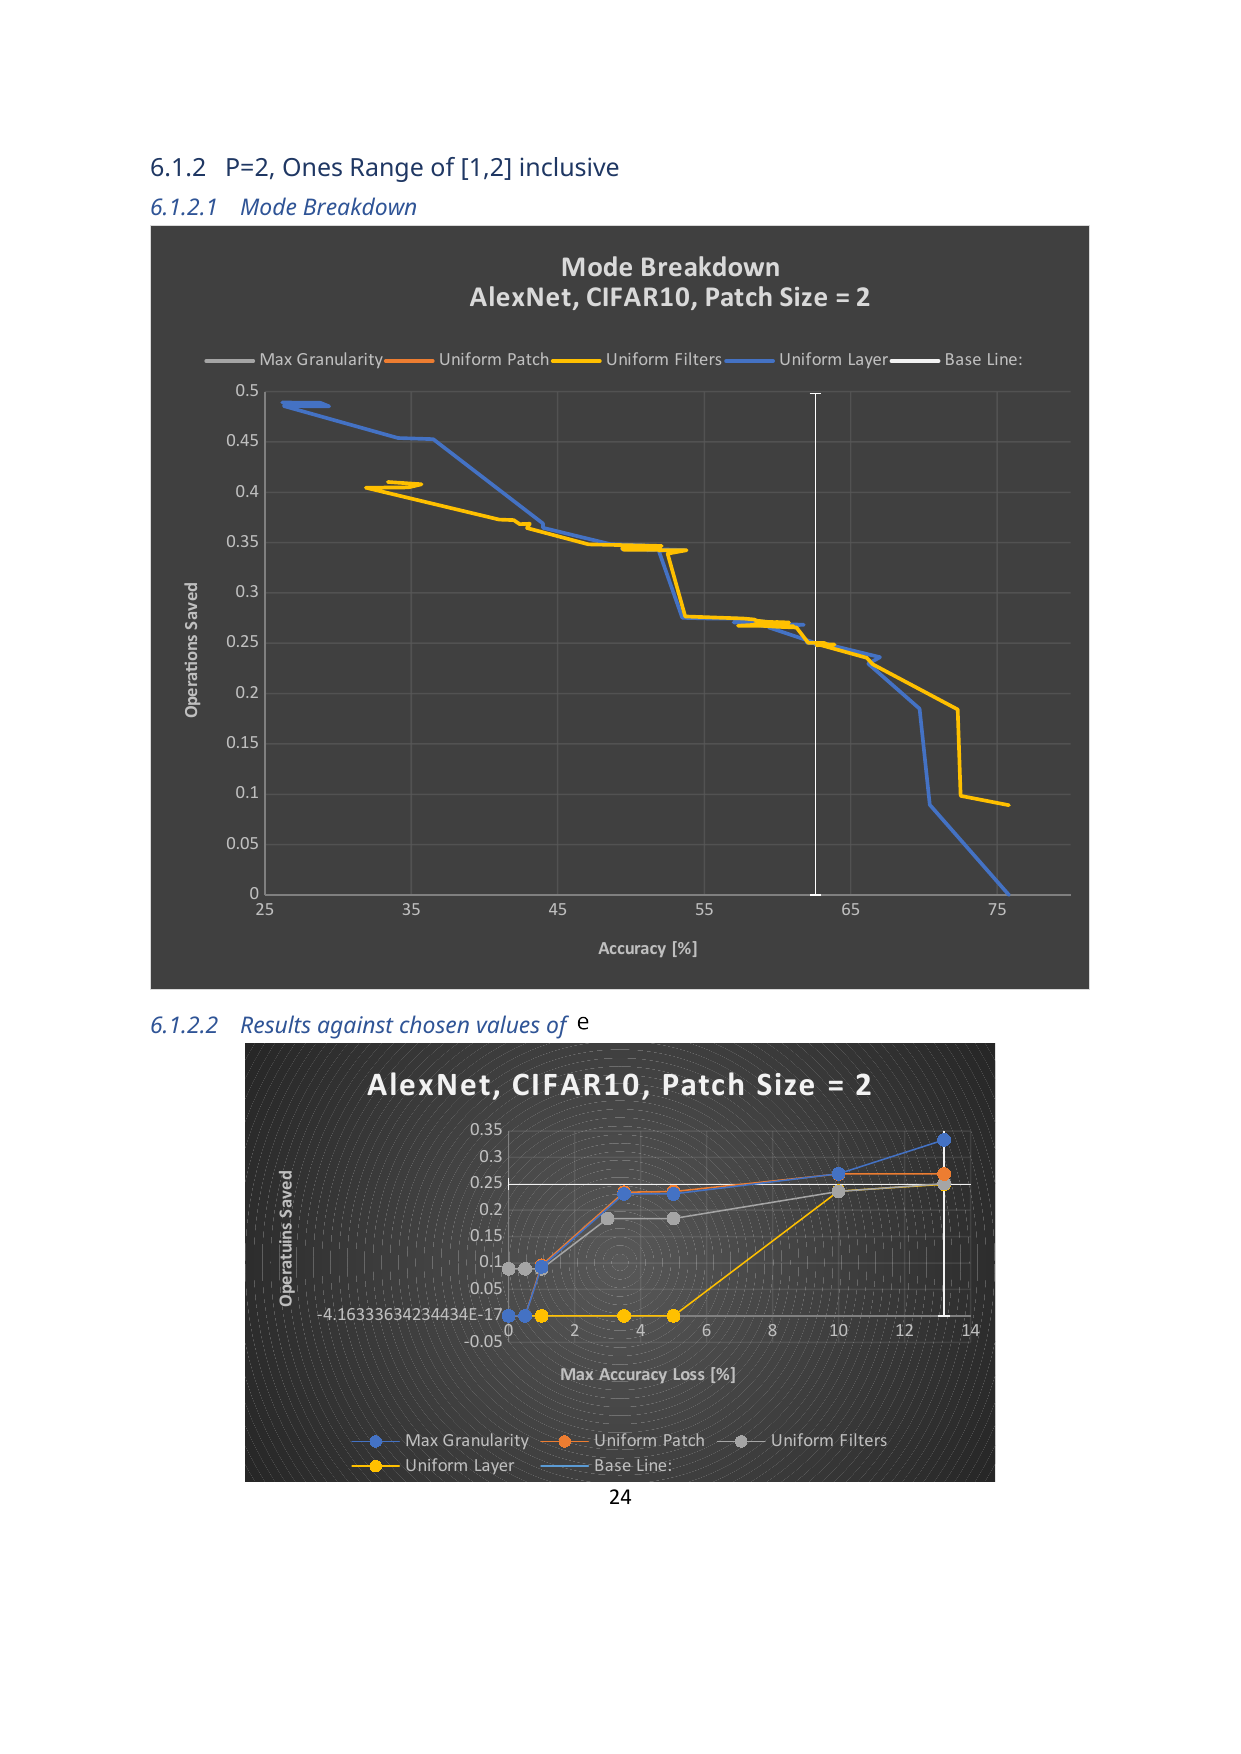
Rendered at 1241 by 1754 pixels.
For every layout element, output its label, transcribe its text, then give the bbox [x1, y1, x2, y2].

subtitle P=2, Ones Range of [1,2] inclusive [150, 150, 1090, 184]
subtitle Results against chosen values of [150, 1009, 1090, 1041]
subtitle Mode Breakdown [150, 191, 1090, 222]
